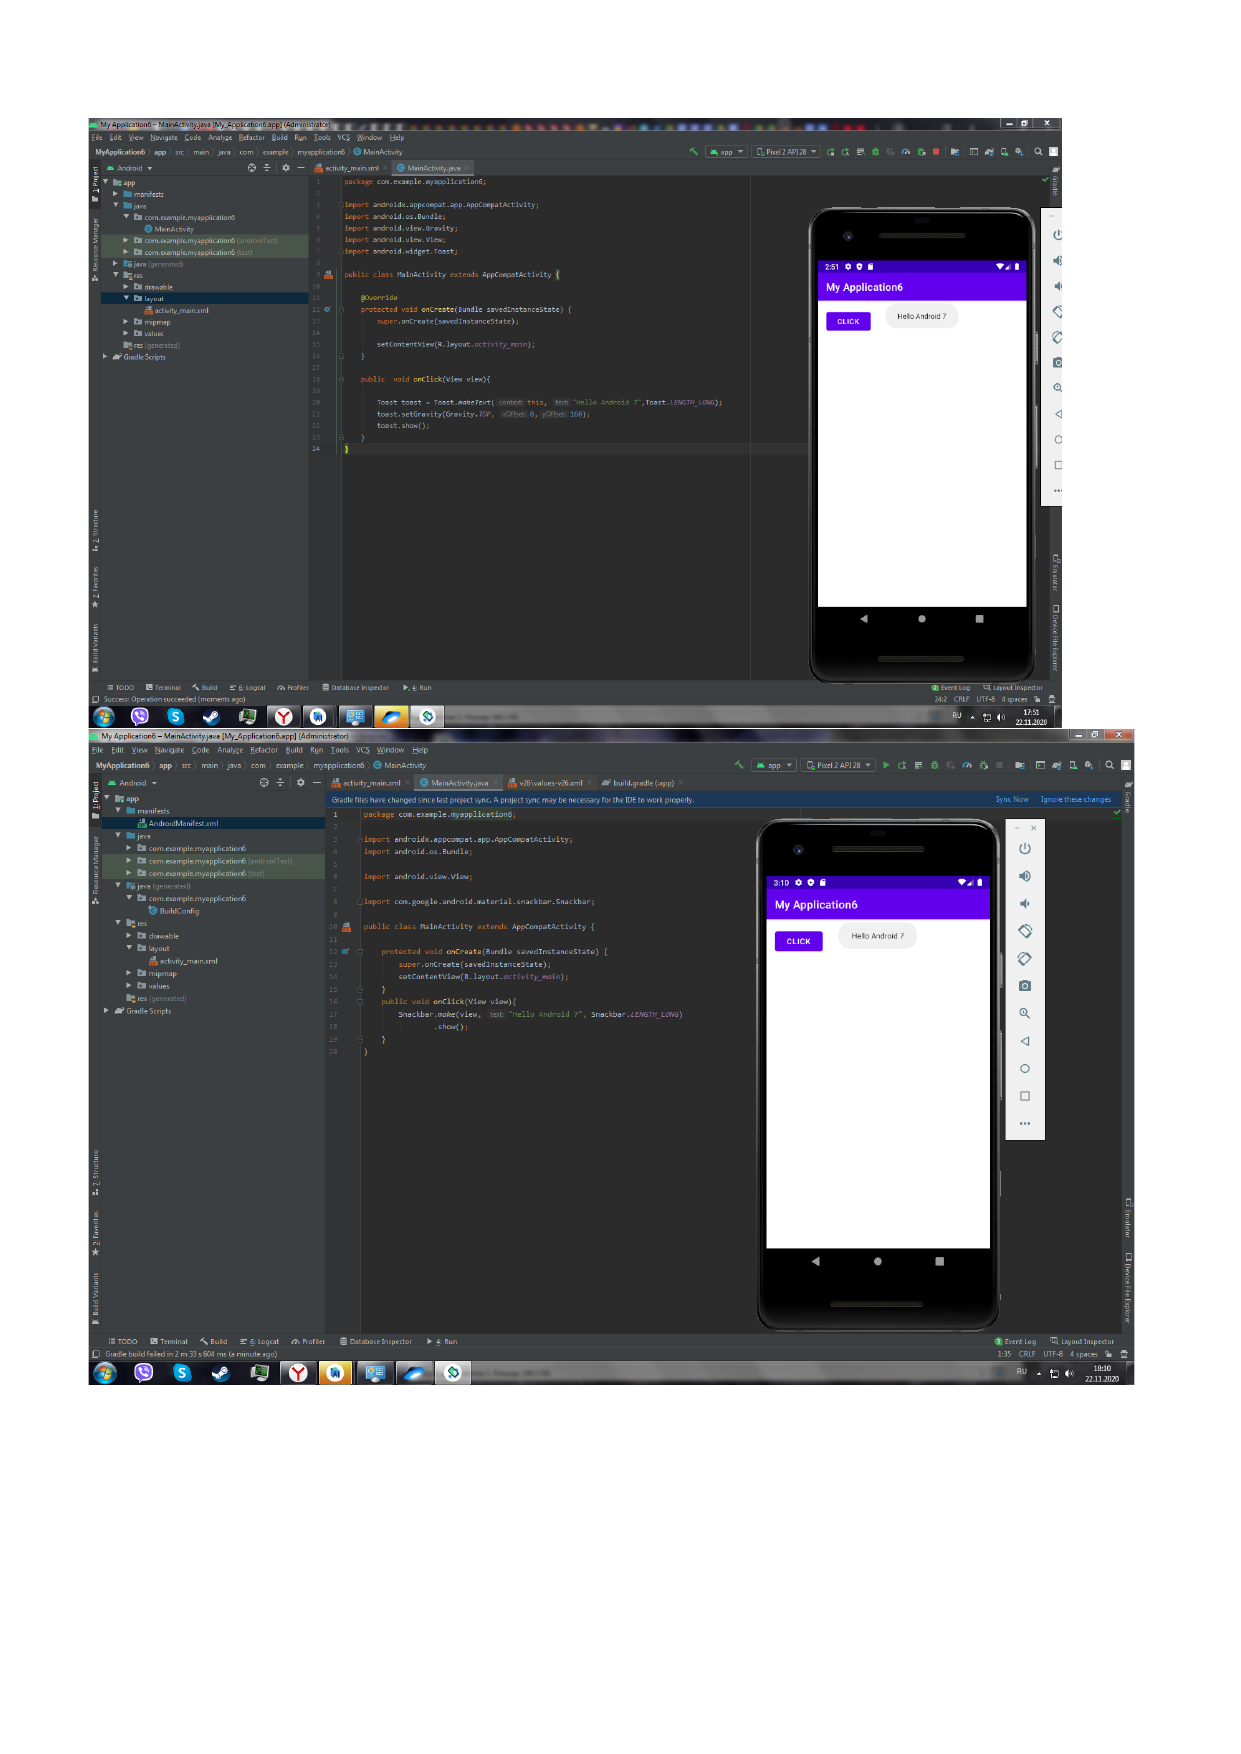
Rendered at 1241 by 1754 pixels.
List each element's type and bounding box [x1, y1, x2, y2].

picture [88, 118, 1062, 728]
picture [88, 729, 1135, 1385]
